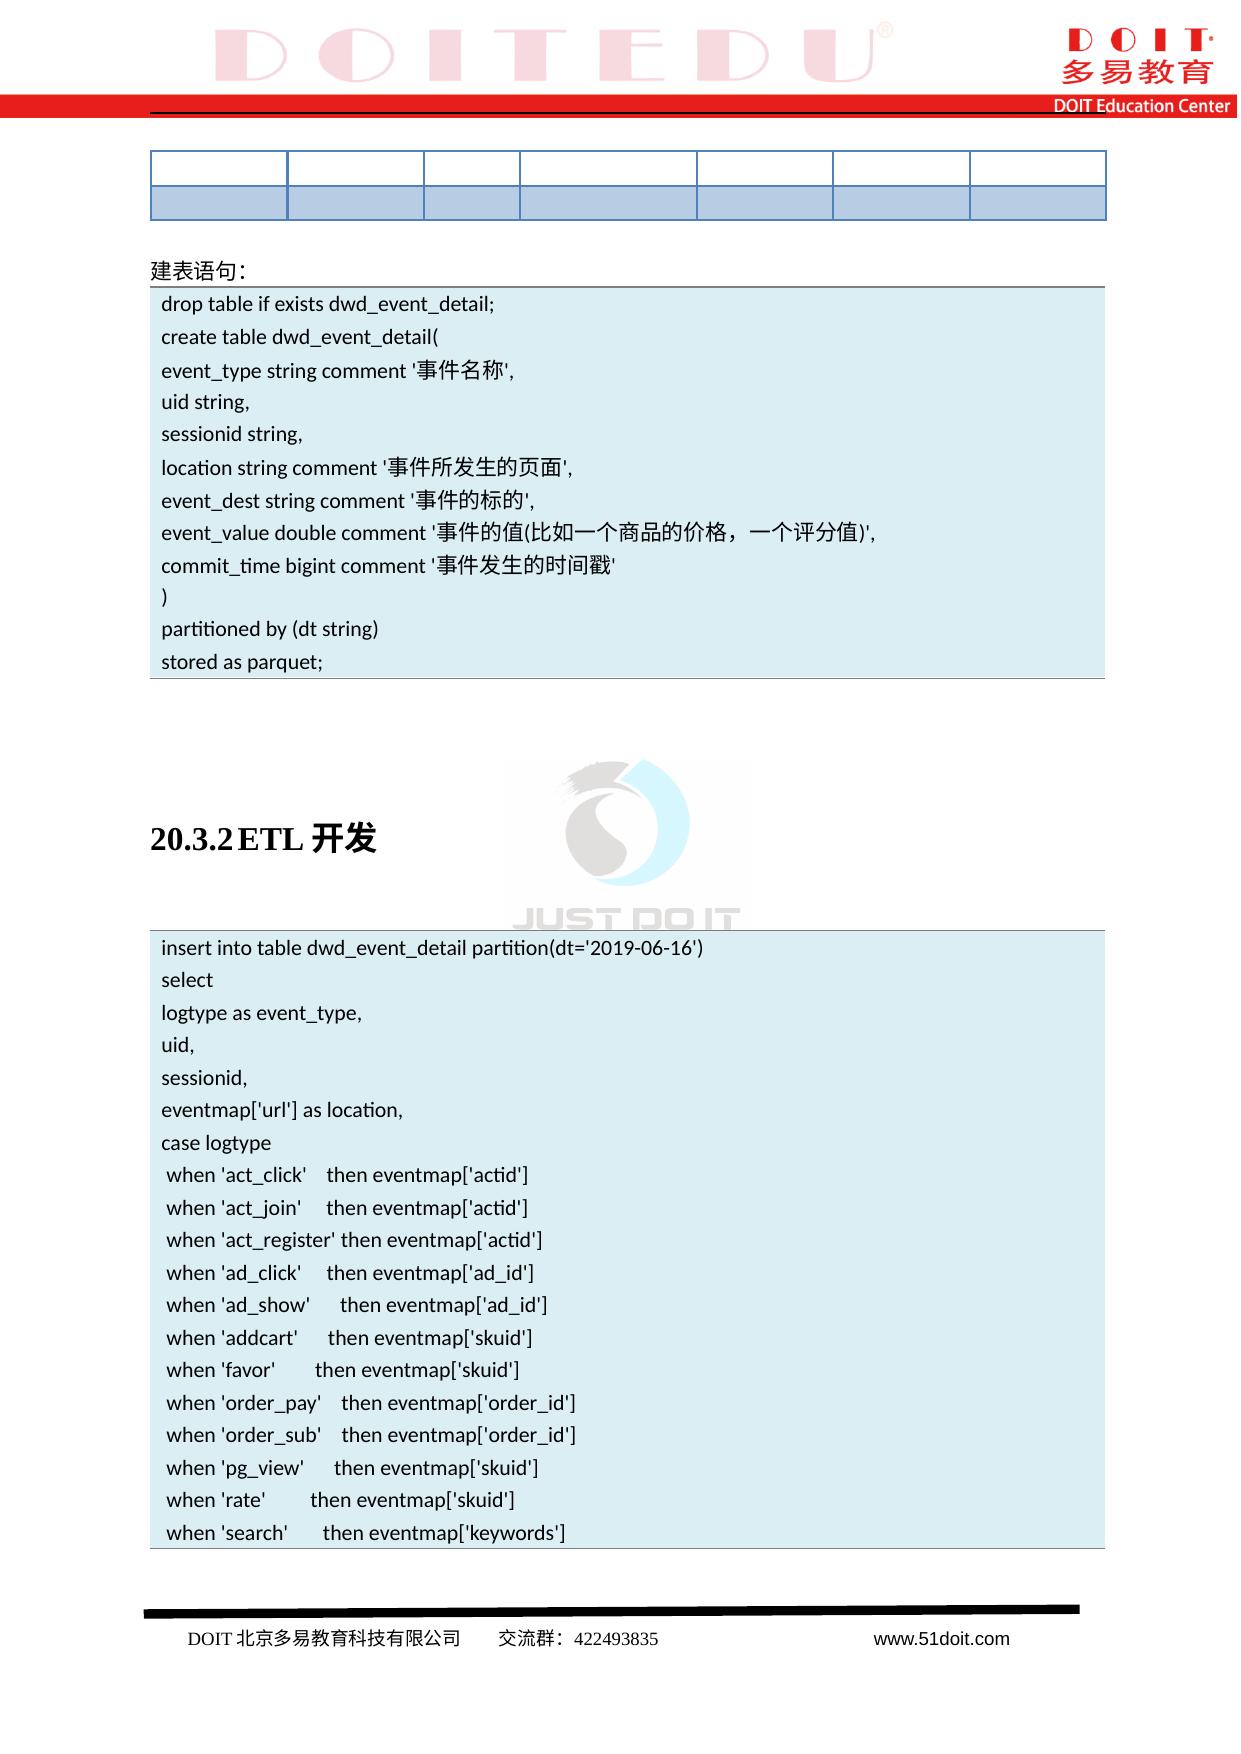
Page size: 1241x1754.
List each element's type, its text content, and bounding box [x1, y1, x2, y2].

table_cell [834, 187, 969, 219]
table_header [150, 931, 1105, 1548]
table_cell [289, 152, 423, 185]
table_cell [425, 187, 519, 219]
table_cell [521, 152, 696, 185]
table_cell [971, 152, 1105, 185]
table_cell [834, 152, 969, 185]
text 建表语句： [150, 254, 1106, 286]
table_cell [289, 187, 423, 219]
table_cell [152, 187, 286, 219]
picture [0, 14, 1237, 118]
table_cell [971, 187, 1105, 219]
table_cell [698, 187, 832, 219]
table_cell [425, 152, 519, 185]
table_cell [698, 152, 832, 185]
table_cell [152, 152, 286, 185]
subtitle ETL 开发 [150, 803, 1106, 868]
table_cell [521, 187, 696, 219]
table_header drop table if exists dwd_event_detail; create table dwd_event_detail( event_type string comment '事件名称', uid string, sessionid string, location string comment '事件所发生的页面', event_dest string comment '事件的标的', event_value double comment '事件的值(比如一个商品的价格，一个评分值)', commit_time bigint comment '事件发生的时间戳' ) partitioned by (dt string) stored as parquet; [150, 288, 1105, 677]
